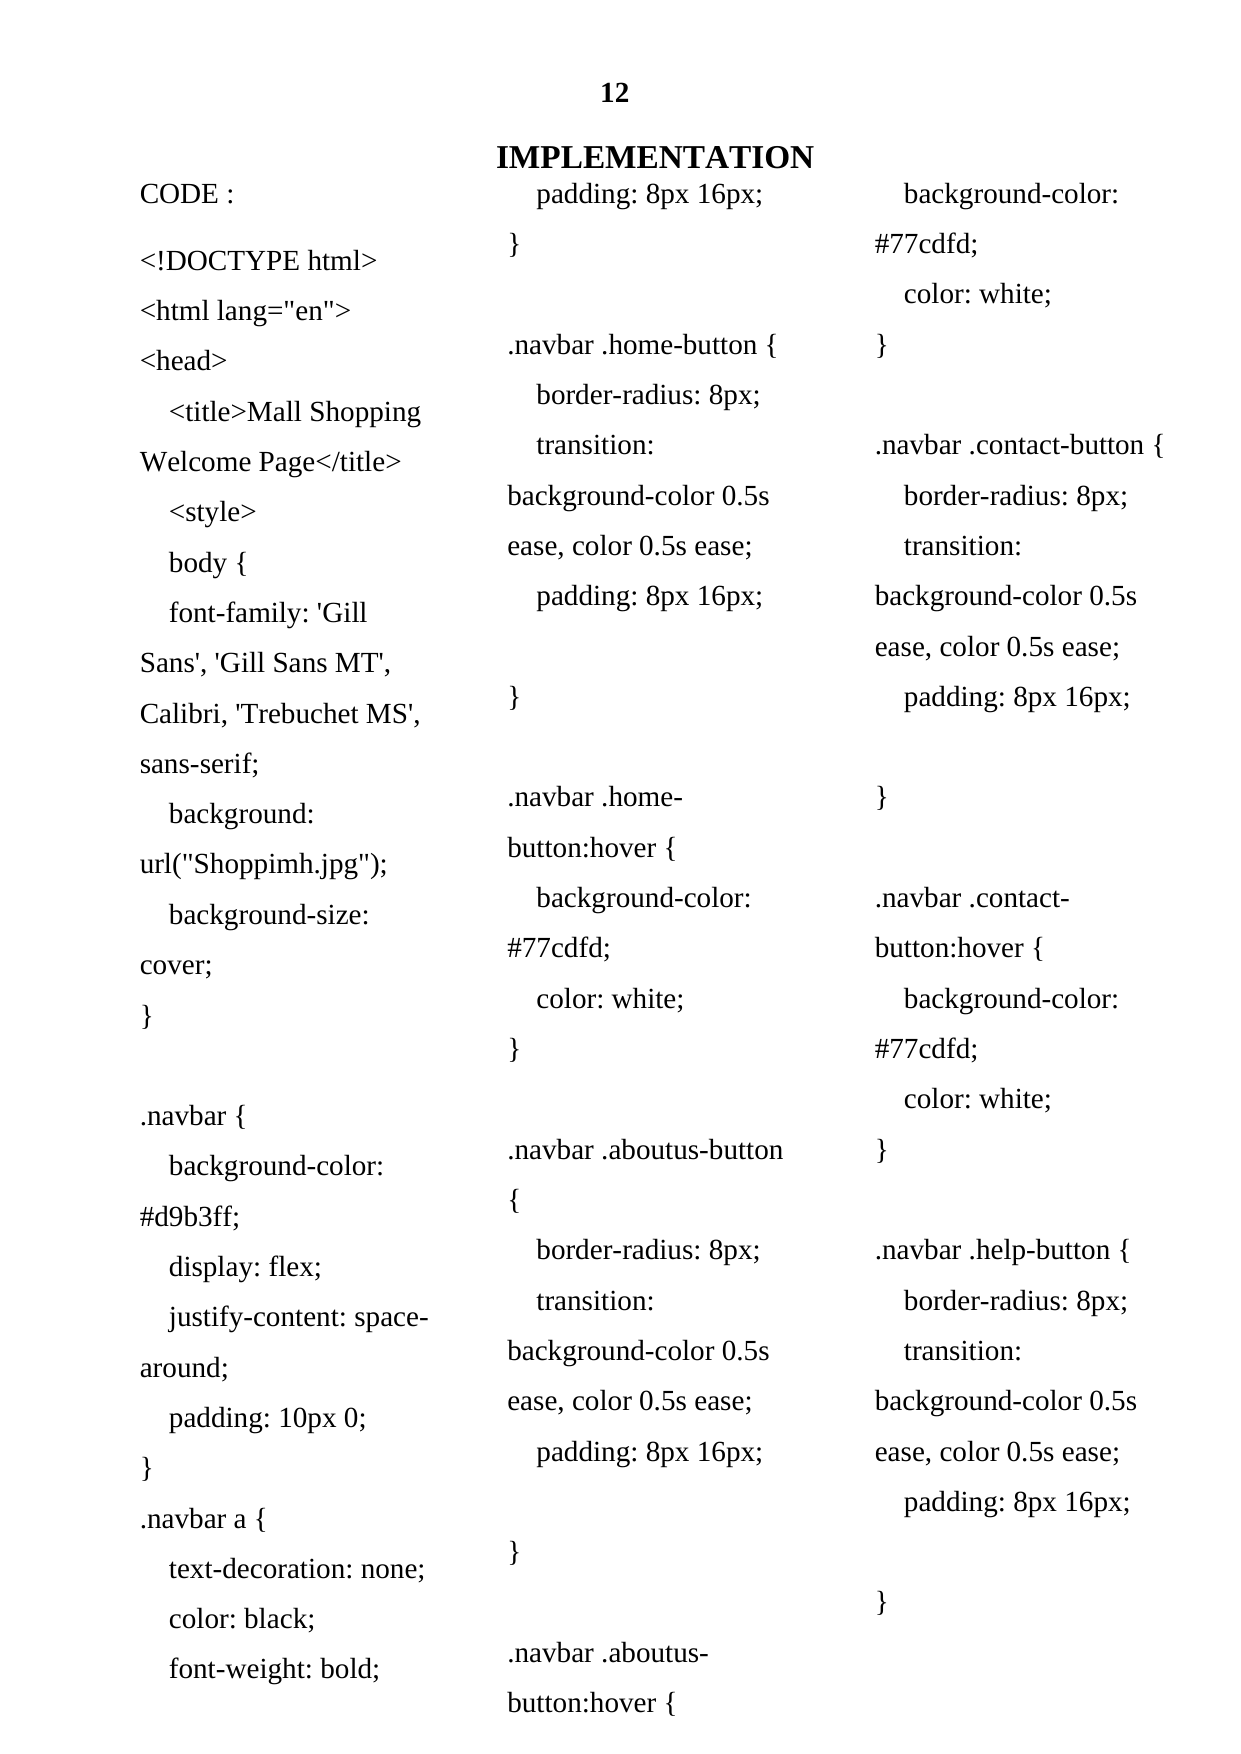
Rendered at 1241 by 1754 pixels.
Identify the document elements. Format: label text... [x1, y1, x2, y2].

text justify-content: space-around; [139, 1299, 432, 1383]
text padding: 10px 0; [139, 1400, 432, 1434]
text <html lang="en"> [139, 293, 432, 327]
text font-family: 'Gill Sans', 'Gill Sans MT', Calibri, 'Trebuchet MS', sans-serif; [139, 595, 432, 779]
text .navbar { [139, 1098, 432, 1132]
text padding: 8px 16px; [874, 679, 1167, 712]
text } [507, 226, 799, 260]
text border-radius: 8px; [507, 377, 799, 411]
text <title>Mall Shopping Welcome Page</title> [139, 394, 432, 478]
text padding: 8px 16px; [507, 1434, 799, 1467]
text <head> [139, 343, 432, 377]
text CODE : [139, 176, 432, 209]
text <!DOCTYPE html> [139, 243, 432, 276]
text .navbar .home-button { [507, 327, 799, 360]
text background-color: #77cdfd; [874, 176, 1167, 260]
text color: black; [139, 1601, 432, 1635]
text color: white; [874, 276, 1167, 310]
text background: url("Shoppimh.jpg"); [139, 796, 432, 880]
text background-color: #77cdfd; [507, 880, 799, 964]
text } [507, 679, 799, 712]
text display: flex; [139, 1249, 432, 1283]
text background-size: cover; [139, 897, 432, 981]
text .navbar .help-button { [874, 1232, 1167, 1266]
text border-radius: 8px; [874, 1283, 1167, 1316]
text .navbar .aboutus-button { [507, 1132, 799, 1216]
text transition: background-color 0.5s ease, color 0.5s ease; [507, 1283, 799, 1417]
text background-color: #d9b3ff; [139, 1148, 432, 1232]
text } [139, 998, 432, 1031]
text } [139, 1450, 432, 1484]
text padding: 8px 16px; [507, 578, 799, 612]
text font-weight: bold; [139, 1652, 432, 1685]
text .navbar a { [139, 1501, 432, 1534]
text } [507, 1534, 799, 1568]
text padding: 8px 16px; [874, 1484, 1167, 1517]
text .navbar .home-button:hover { [507, 779, 799, 863]
text } [507, 1031, 799, 1065]
text IMPLEMENTATION [289, 137, 1167, 176]
text .navbar .contact-button { [874, 427, 1167, 461]
text padding: 8px 16px; [507, 176, 799, 209]
text border-radius: 8px; [507, 1232, 799, 1266]
text background-color: #77cdfd; [874, 981, 1167, 1065]
text border-radius: 8px; [874, 478, 1167, 511]
text <style> [139, 494, 432, 528]
text } [874, 779, 1167, 813]
text color: white; [507, 981, 799, 1014]
text } [874, 327, 1167, 360]
text } [874, 1132, 1167, 1165]
text } [874, 1584, 1167, 1618]
text transition: background-color 0.5s ease, color 0.5s ease; [874, 528, 1167, 662]
text body { [139, 545, 432, 578]
text .navbar .contact-button:hover { [874, 880, 1167, 964]
text transition: background-color 0.5s ease, color 0.5s ease; [874, 1333, 1167, 1467]
text .navbar .aboutus-button:hover { [507, 1635, 799, 1719]
text color: white; [874, 1081, 1167, 1115]
text transition: background-color 0.5s ease, color 0.5s ease; [507, 427, 799, 562]
text text-decoration: none; [139, 1551, 432, 1584]
